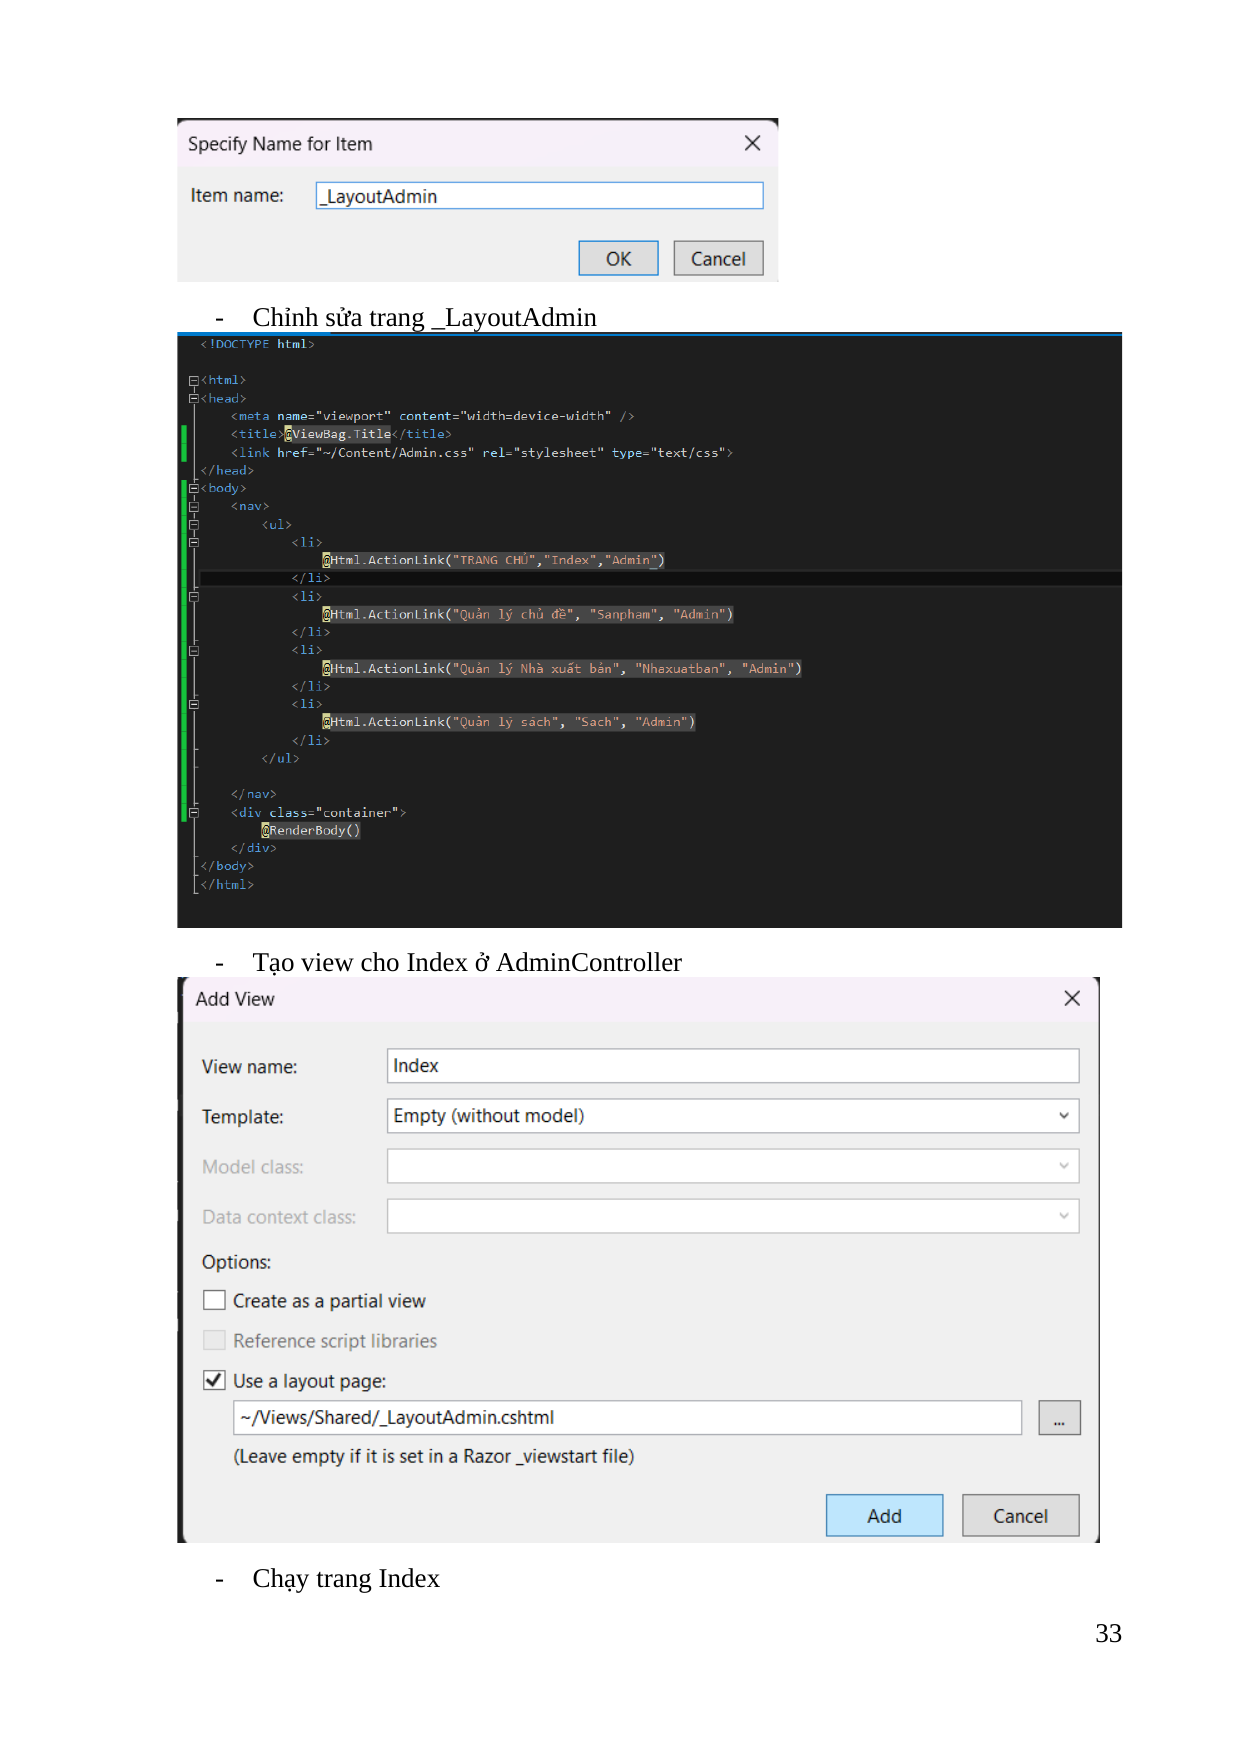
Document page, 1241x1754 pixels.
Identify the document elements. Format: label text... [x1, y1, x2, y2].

list Chỉnh sửa trang _LayoutAdmin [215, 301, 1122, 332]
list Chạy trang Index [215, 1562, 1122, 1593]
picture [177, 332, 1123, 928]
picture [177, 118, 779, 282]
picture [177, 977, 1100, 1543]
list Tạo view cho Index ở AdminController [215, 946, 1122, 978]
